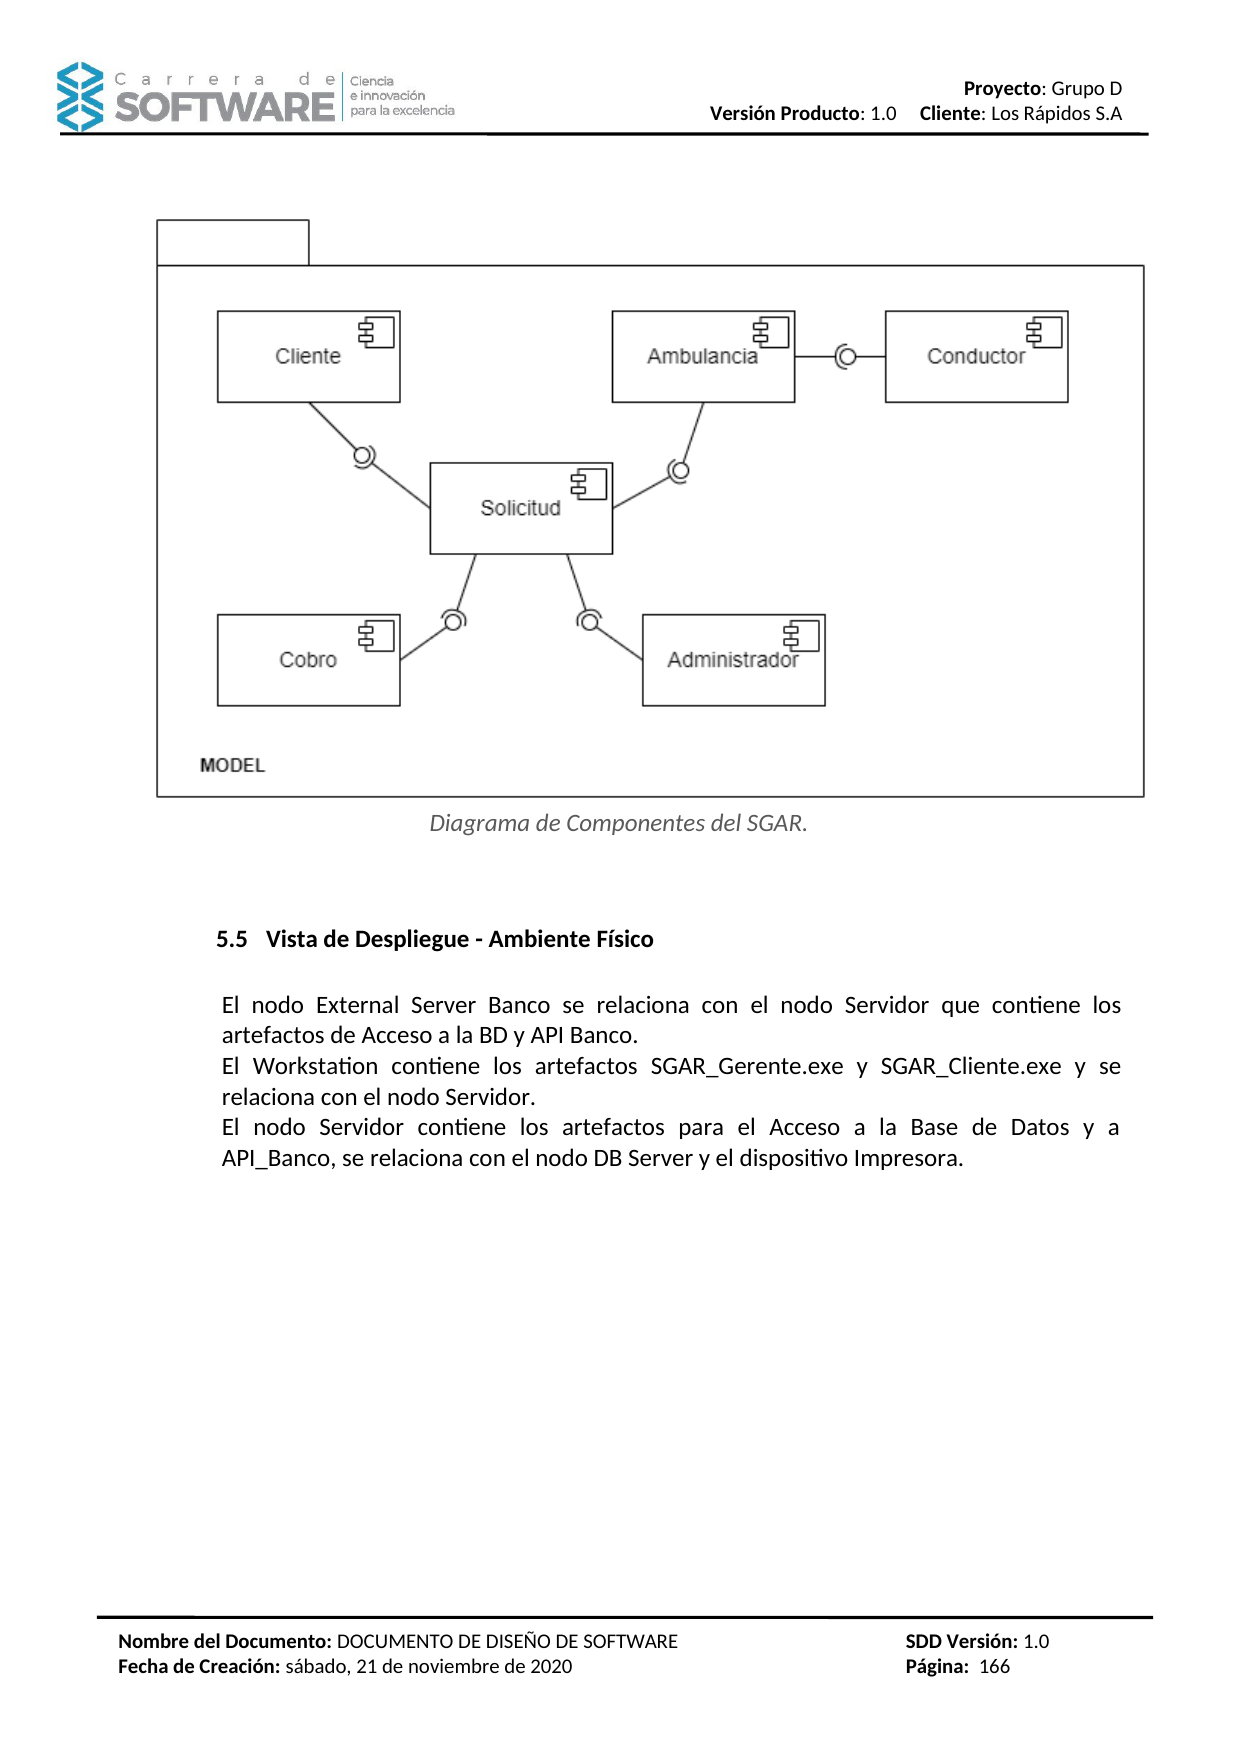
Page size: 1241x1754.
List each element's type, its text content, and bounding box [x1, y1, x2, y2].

picture [46, 46, 461, 154]
text El Workstation contiene los artefactos SGAR_Gerente.exe y SGAR_Cliente.exe y se relaciona con el nodo Servidor. [222, 1050, 1122, 1111]
text El nodo Servidor contiene los artefactos para el Acceso a la Base de Datos y a API_Banco, se relaciona con el nodo DB Server y el dispositivo Impresora. [222, 1111, 1122, 1172]
text El nodo External Server Banco se relaciona con el nodo Servidor que contiene los artefactos de Acceso a la BD y API Banco. [222, 989, 1122, 1050]
subtitle Vista de Despliegue - Ambiente Físico [216, 923, 1122, 954]
picture [149, 212, 1154, 807]
